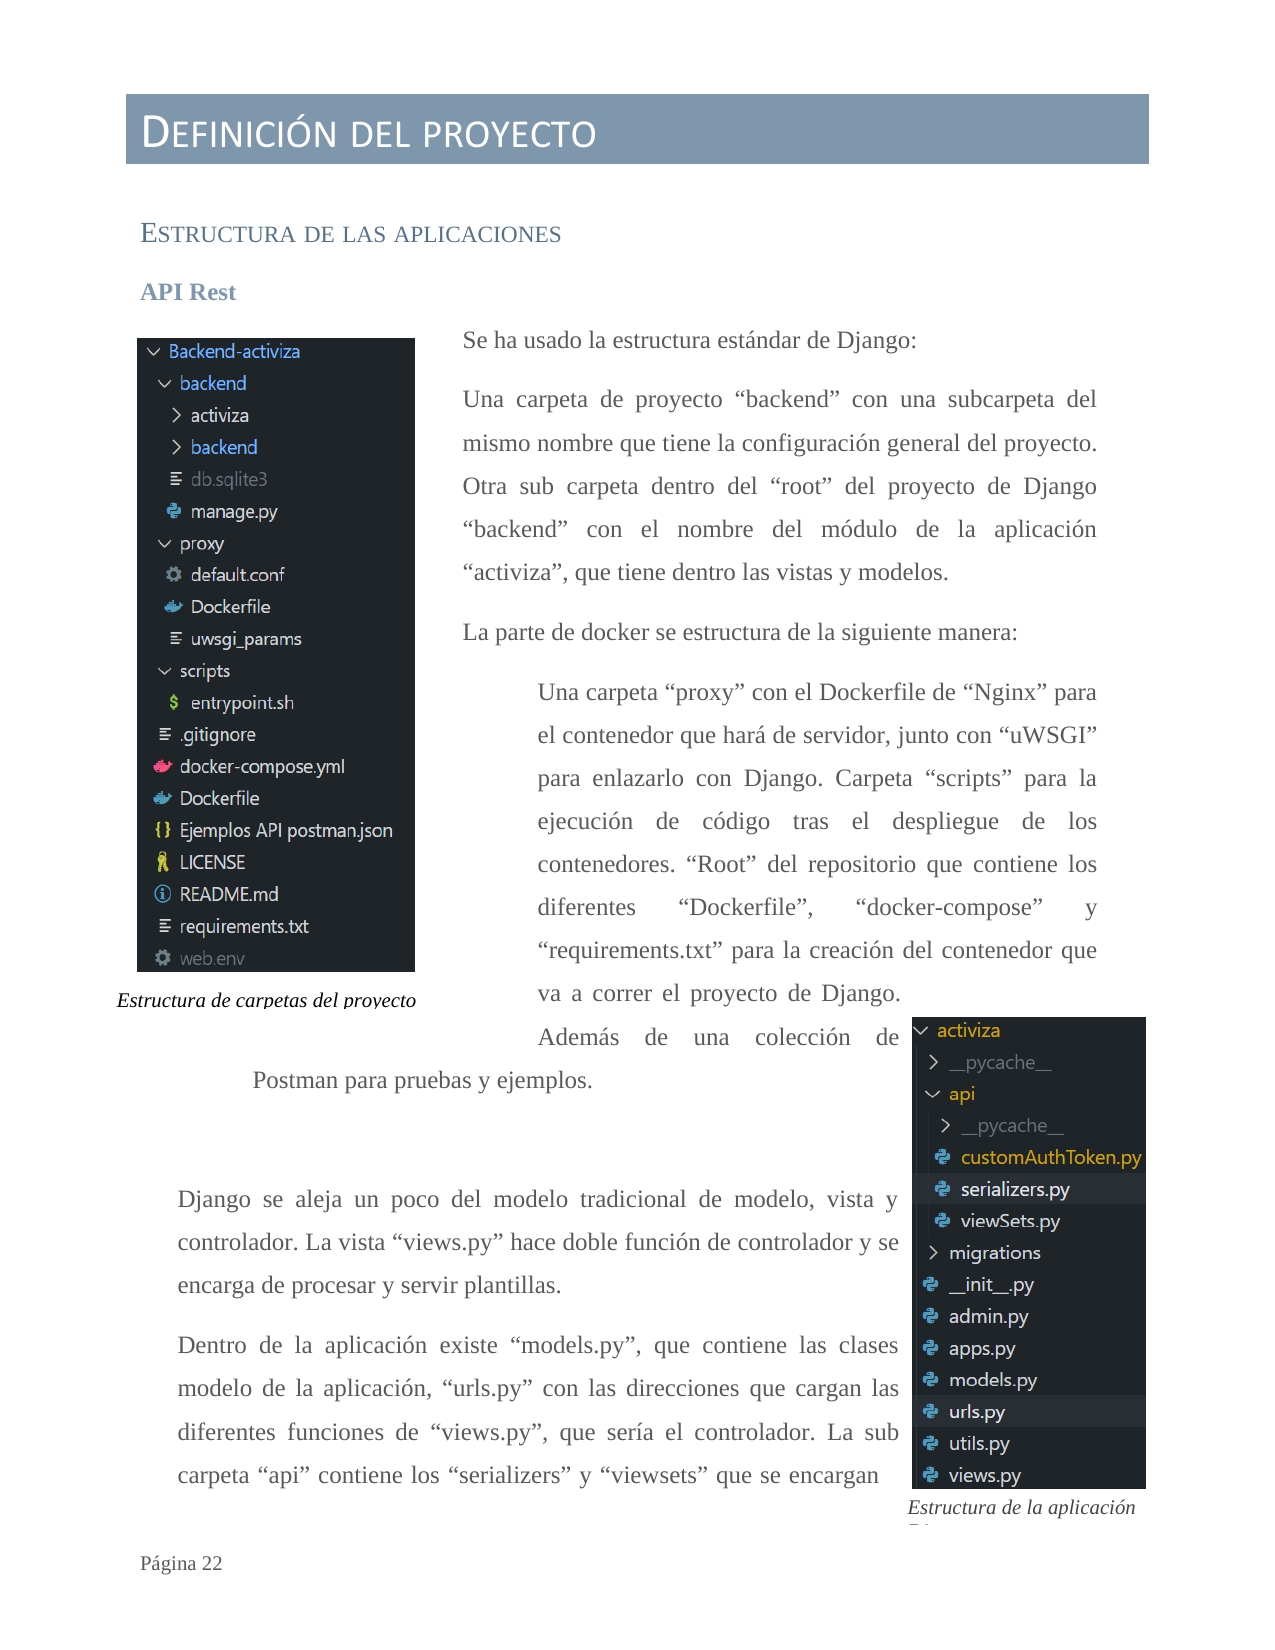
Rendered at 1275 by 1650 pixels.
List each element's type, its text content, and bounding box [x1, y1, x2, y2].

picture [912, 1017, 1146, 1489]
text Una carpeta de proyecto “backend” con una subcarpeta del mismo nombre que tiene la configuración general del proyecto. Otra sub carpeta dentro del “root” del proyecto de Django “backend” con el nombre del módulo de la aplicación “activiza”, que tiene dentro las vistas y modelos. [415, 384, 1098, 586]
subtitle Estructura de las aplicaciones [140, 215, 1098, 248]
text La parte de docker se estructura de la siguiente manera: [415, 617, 1098, 646]
subtitle API Rest [140, 277, 1098, 306]
picture [137, 338, 415, 972]
text Django se aleja un poco del modelo tradicional de modelo, vista y controlador. La vista “views.py” hace doble función de controlador y se encarga de procesar y servir plantillas. [177, 1184, 912, 1299]
text Una carpeta “proxy” con el Dockerfile de “Nginx” para el contenedor que hará de servidor, junto con “uWSGI” para enlazarlo con Django. Carpeta “scripts” para la ejecución de código tras el despliegue de los contenedores. “Root” del repositorio que contiene los diferentes “Dockerfile”, “docker-compose” y “requirements.txt” para la creación del contenedor que va a correr el proyecto de Django. Además de una colección de Postman para pruebas y ejemplos. [252, 677, 1098, 1093]
text Se ha usado la estructura estándar de Django: [177, 325, 1098, 353]
